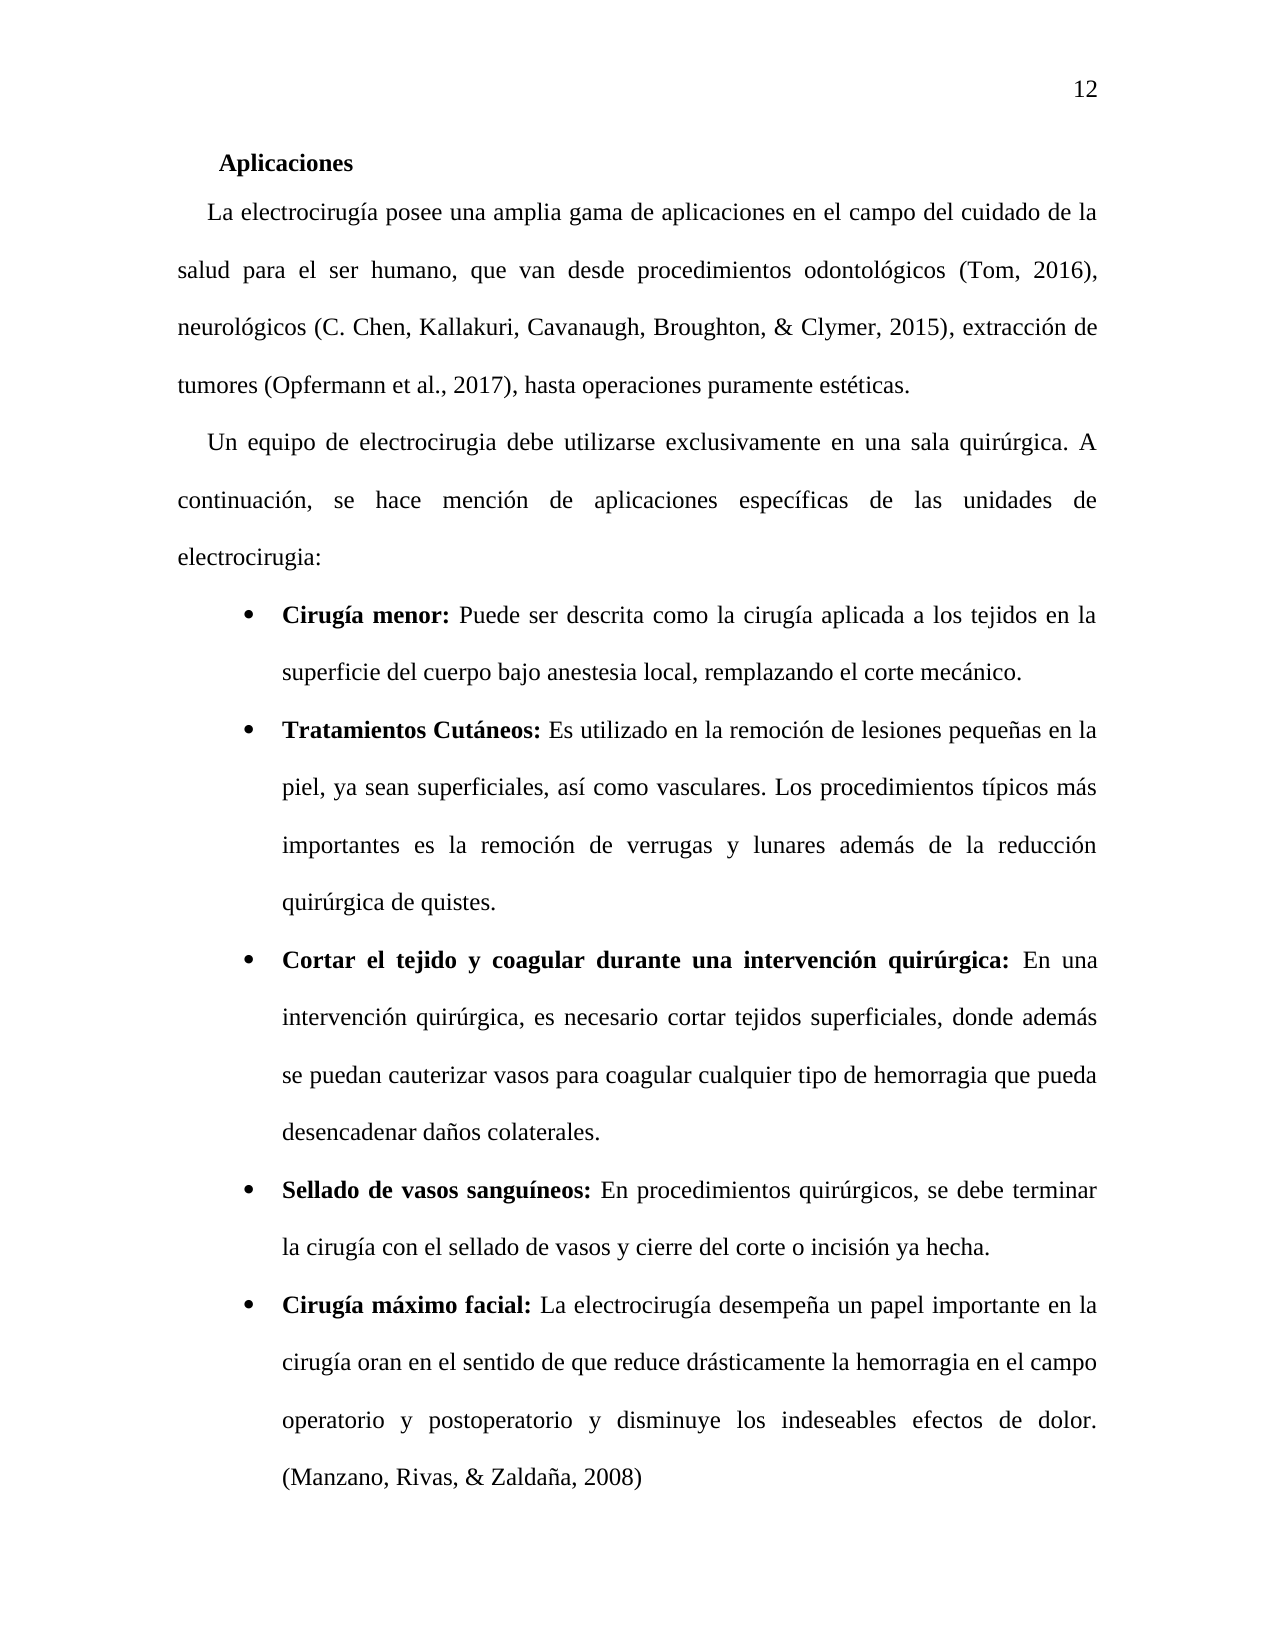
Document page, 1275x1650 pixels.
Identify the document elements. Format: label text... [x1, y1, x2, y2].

list Cortar el tejido y coagular durante una intervención quirúrgica: En una intervención quirúrgica, es necesario cortar tejidos superficiales, donde además se puedan cauterizar vasos para coagular cualquier tipo de hemorragia que pueda desencadenar daños colaterales. [244, 945, 1098, 1146]
list Sellado de vasos sanguíneos: En procedimientos quirúrgicos, se debe terminar la cirugía con el sellado de vasos y cierre del corte o incisión ya hecha. [244, 1175, 1098, 1261]
list Cirugía máximo facial: La electrocirugía desempeña un papel importante en la cirugía oran en el sentido de que reduce drásticamente la hemorragia en el campo operatorio y postoperatorio y disminuye los indeseables efectos de dolor.(Manzano, Rivas, & Zaldaña, 2008) [244, 1290, 1098, 1491]
list Cirugía menor: Puede ser descrita como la cirugía aplicada a los tejidos en la superficie del cuerpo bajo anestesia local, remplazando el corte mecánico. [244, 600, 1098, 686]
list Tratamientos Cutáneos: Es utilizado en la remoción de lesiones pequeñas en la piel, ya sean superficiales, así como vasculares. Los procedimientos típicos más importantes es la remoción de verrugas y lunares además de la reducción quirúrgica de quistes. [244, 715, 1098, 916]
text La electrocirugía posee una amplia gama de aplicaciones en el campo del cuidado de la salud para el ser humano, que van desde procedimientos odontológicos (Tom, 2016), neurológicos (C. Chen, Kallakuri, Cavanaugh, Broughton, & Clymer, 2015), extracción de tumores (Opfermann et al., 2017), hasta operaciones puramente estéticas. [177, 197, 1098, 398]
text Un equipo de electrocirugia debe utilizarse exclusivamente en una sala quirúrgica. A continuación, se hace mención de aplicaciones específicas de las unidades de electrocirugia: [177, 427, 1098, 571]
subtitle Aplicaciones [218, 148, 1098, 176]
